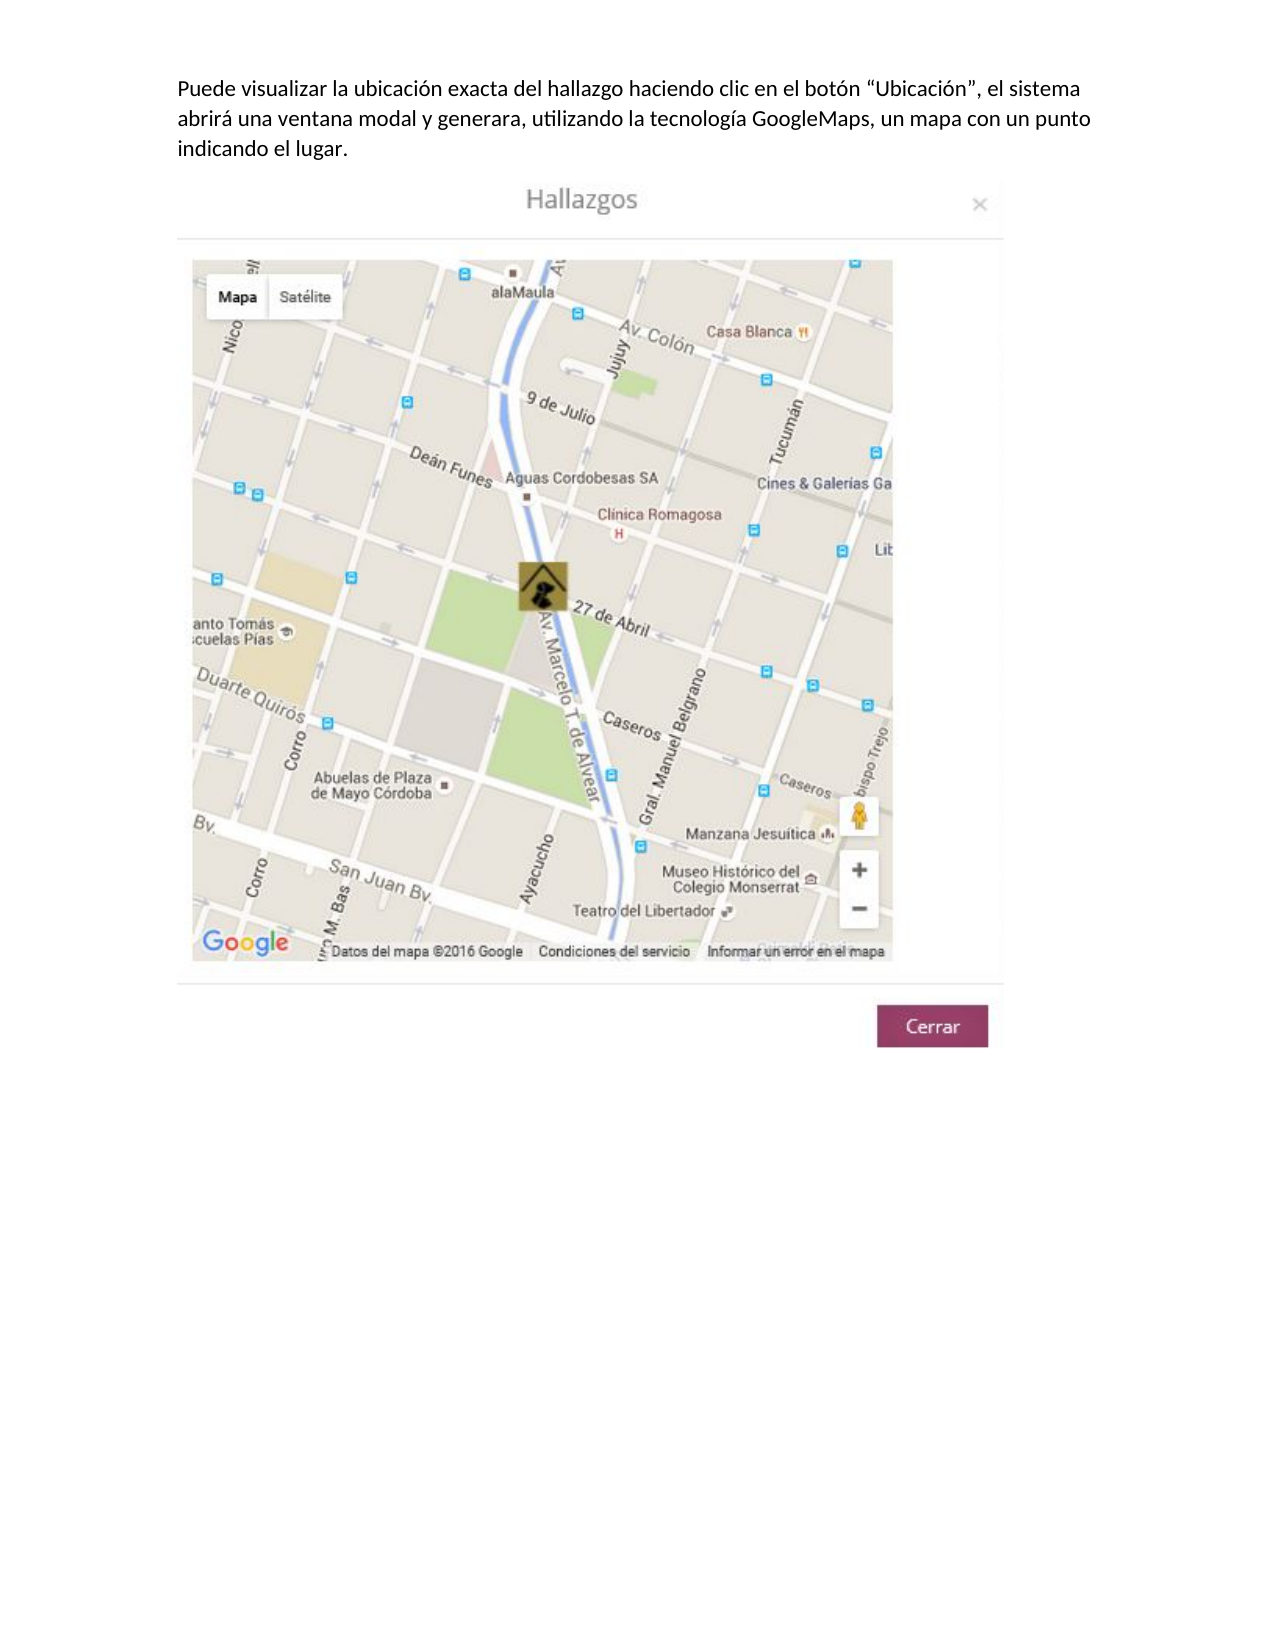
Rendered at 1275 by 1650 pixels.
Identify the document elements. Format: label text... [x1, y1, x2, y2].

text Puede visualizar la ubicación exacta del hallazgo haciendo clic en el botón “Ubicación”, el sistema abrirá una ventana modal y generara, utilizando la tecnología GoogleMaps, un mapa con un punto indicando el lugar. [177, 74, 1098, 162]
picture [177, 181, 1004, 1049]
